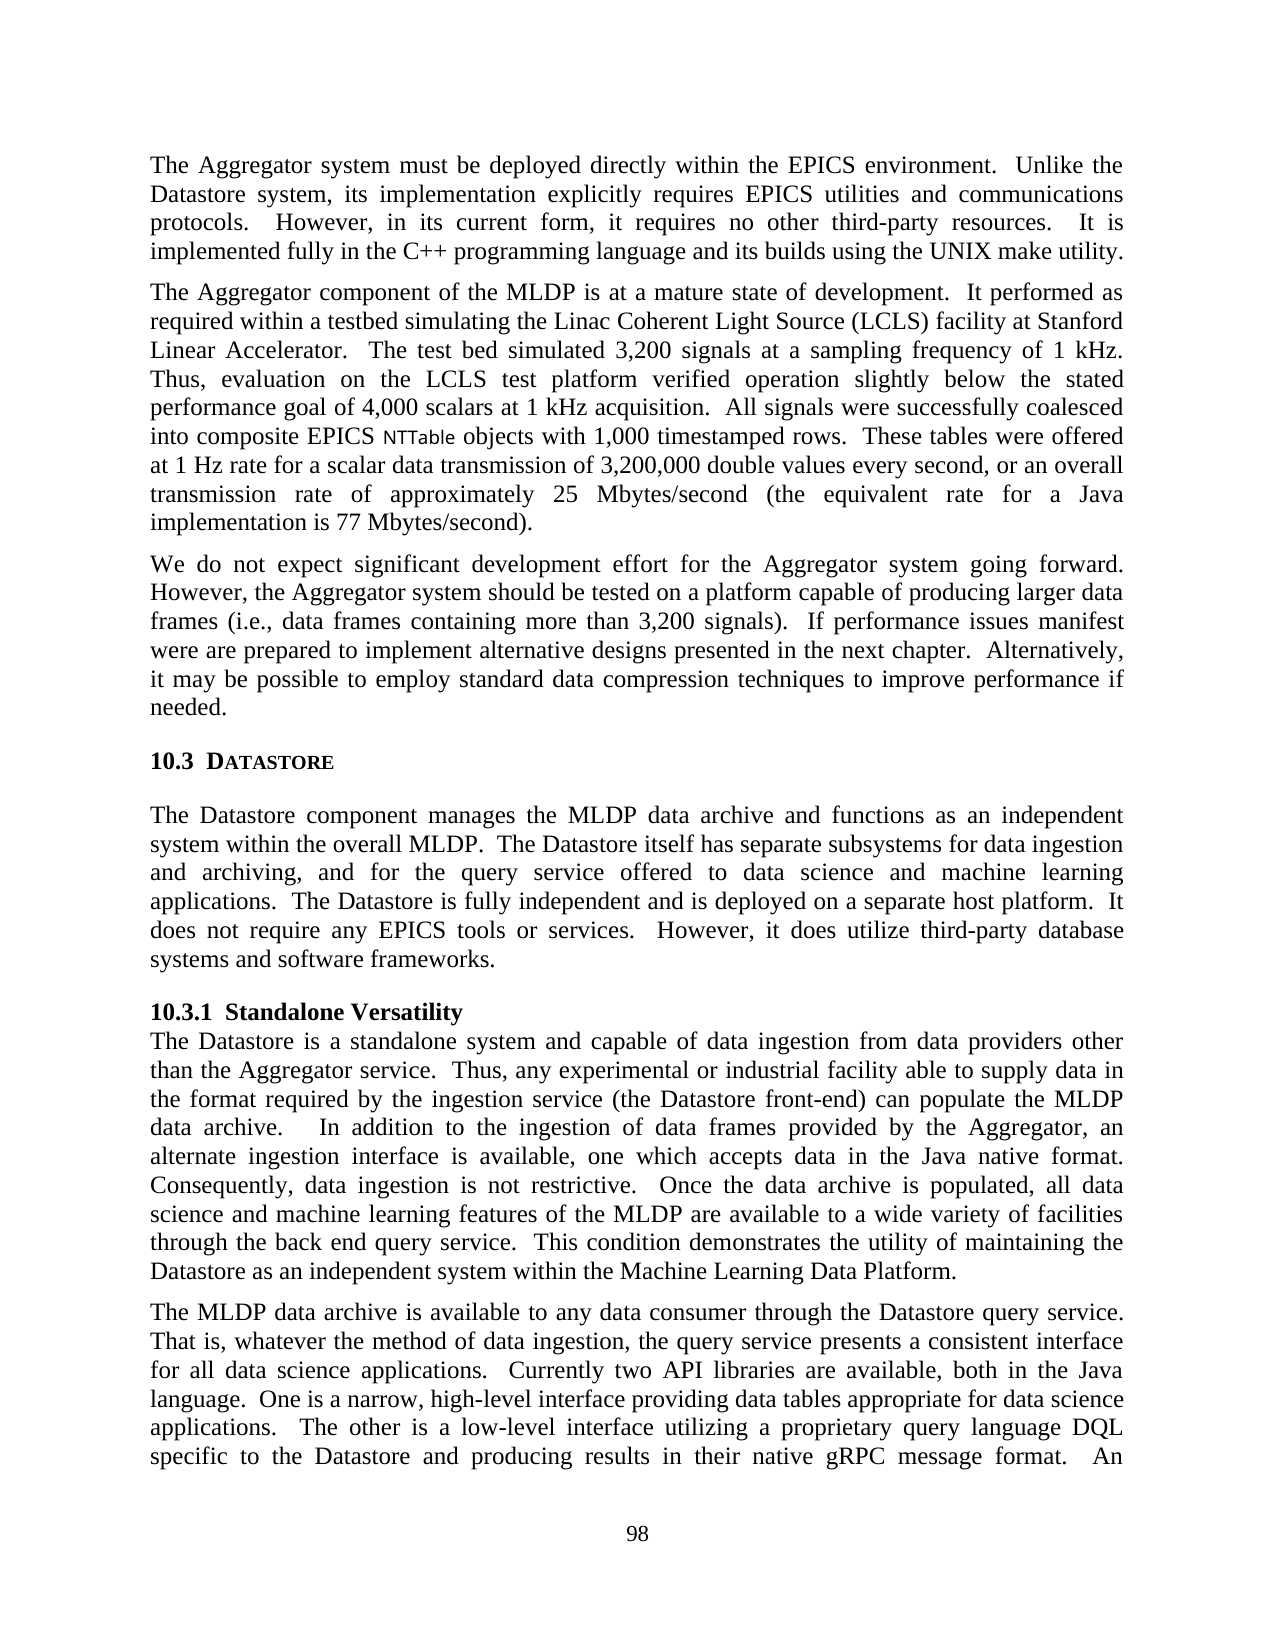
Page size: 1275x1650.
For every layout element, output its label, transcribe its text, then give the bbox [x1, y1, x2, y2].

text The Datastore component manages the MLDP data archive and functions as an independent system within the overall MLDP. The Datastore itself has separate subsystems for data ingestion and archiving, and for the query service offered to data science and machine learning applications. The Datastore is fully independent and is deployed on a separate host platform. It does not require any EPICS tools or services. However, it does utilize third-party database systems and software frameworks. [150, 800, 1125, 972]
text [150, 1297, 1125, 1470]
text The Aggregator component of the MLDP is at a mature state of development. It performed as required within a testbed simulating the Linac Coherent Light Source (LCLS) facility at Stanford Linear Accelerator. The test bed simulated 3,200 signals at a sampling frequency of 1 kHz. Thus, evaluation on the LCLS test platform verified operation slightly below the stated performance goal of 4,000 scalars at 1 kHz acquisition. All signals were successfully coalesced into composite EPICS NTTable objects with 1,000 timestamped rows. These tables were offered at 1 Hz rate for a scalar data transmission of 3,200,000 double values every second, or an overall transmission rate of approximately 25 Mbytes/second (the equivalent rate for a Java implementation is 77 Mbytes/second). [150, 277, 1125, 536]
text The Datastore is a standalone system and capable of data ingestion from data providers other than the Aggregator service. Thus, any experimental or industrial facility able to supply data in the format required by the ingestion service (the Datastore front-end) can populate the MLDP data archive. In addition to the ingestion of data frames provided by the Aggregator, an alternate ingestion interface is available, one which accepts data in the Java native format. Consequently, data ingestion is not restrictive. Once the data archive is populated, all data science and machine learning features of the MLDP are available to a wide variety of facilities through the back end query service. This condition demonstrates the utility of maintaining the Datastore as an independent system within the Machine Learning Data Platform. [150, 1026, 1125, 1285]
text We do not expect significant development effort for the Aggregator system going forward. However, the Aggregator system should be tested on a platform capable of producing larger data frames (i.e., data frames containing more than 3,200 signals). If performance issues manifest were are prepared to implement alternative designs presented in the next chapter. Alternatively, it may be possible to employ standard data compression techniques to improve performance if needed. [150, 549, 1125, 721]
subtitle Standalone Versatility [150, 997, 1125, 1026]
text The Aggregator system must be deployed directly within the EPICS environment. Unlike the Datastore system, its implementation explicitly requires EPICS utilities and communications protocols. However, in its current form, it requires no other third-party resources. It is implemented fully in the C++ programming language and its builds using the UNIX make utility. [150, 150, 1125, 265]
subtitle Datastore [150, 746, 1125, 775]
